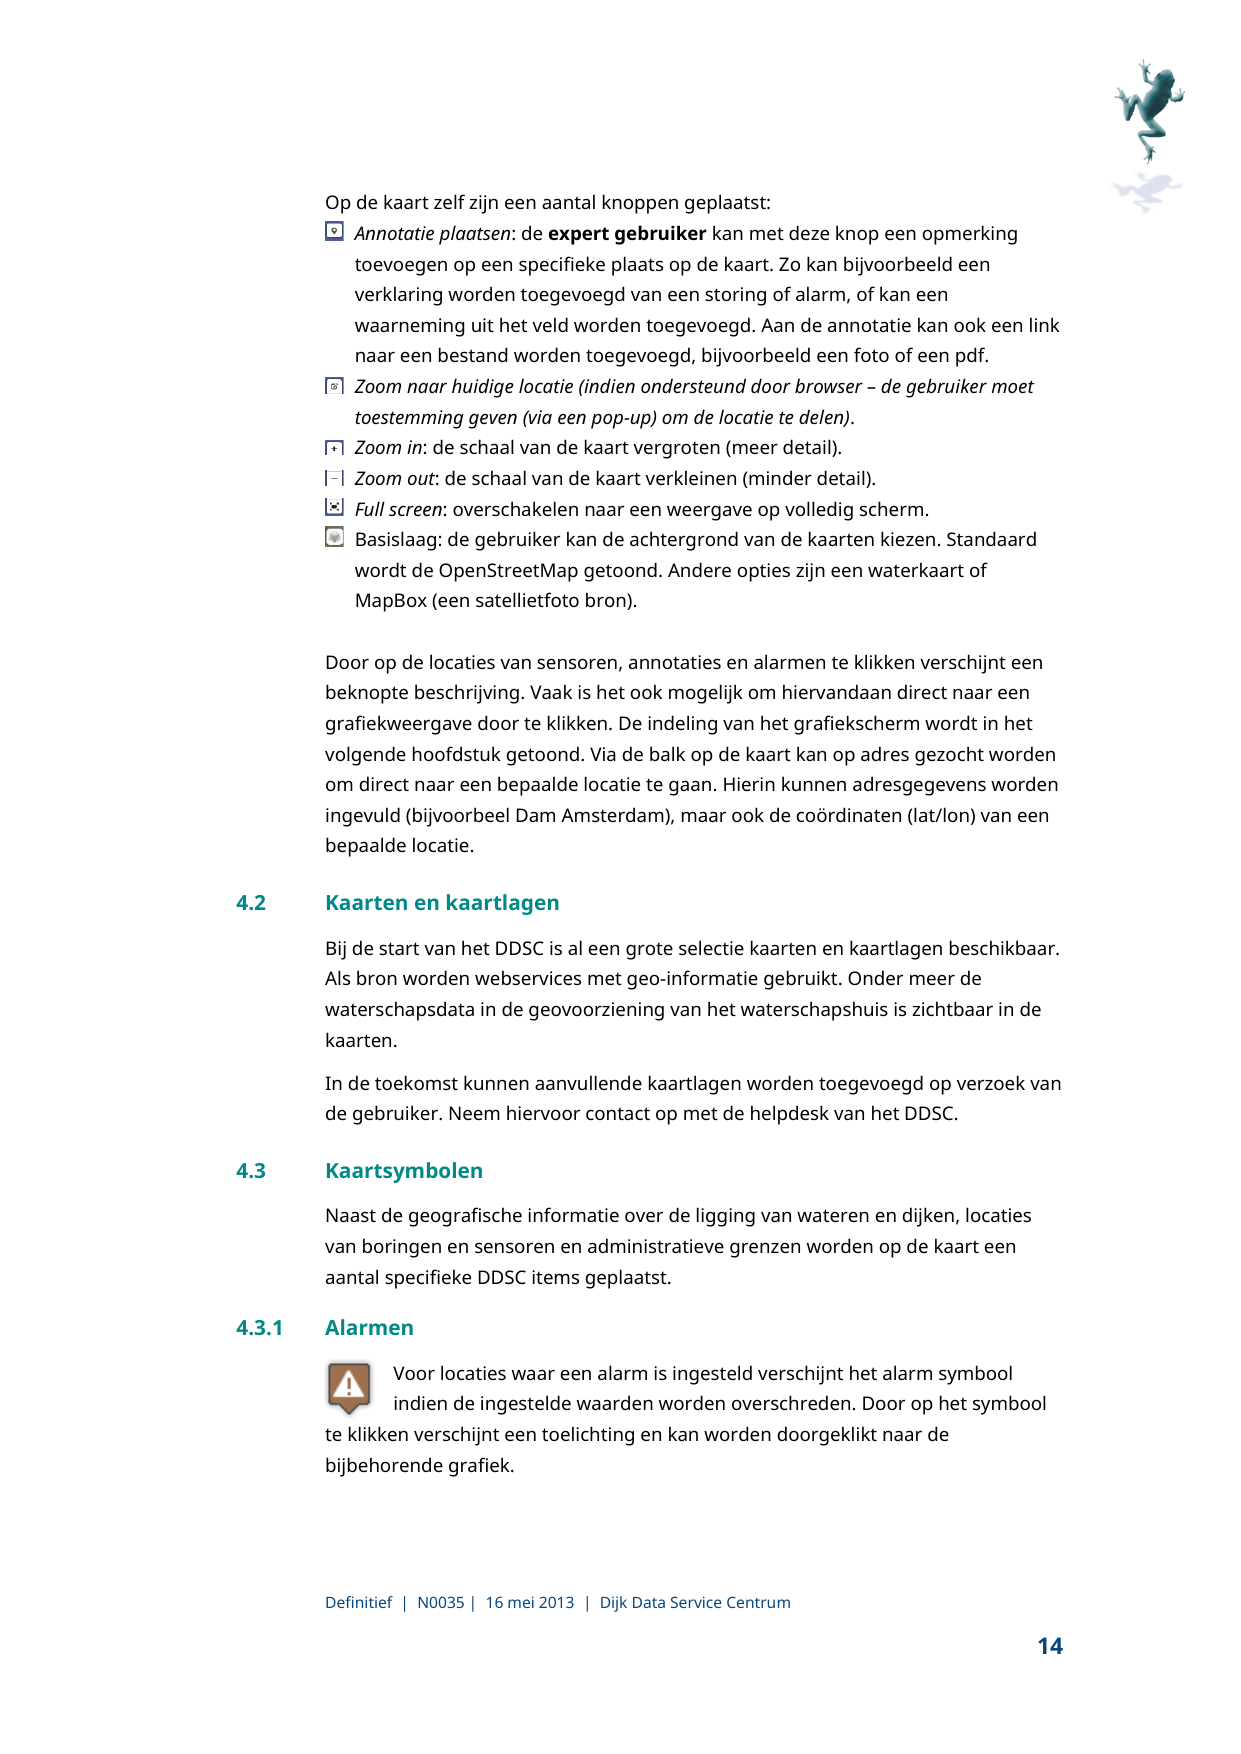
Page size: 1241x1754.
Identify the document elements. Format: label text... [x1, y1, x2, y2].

text Voor locaties waar een alarm is ingesteld verschijnt het alarm symbool indien de ingestelde waarden worden overschreden. Door op het symbool te klikken verschijnt een toelichting en kan worden doorgeklikt naar de bijbehorende grafiek. [325, 1360, 1063, 1477]
text Op de kaart zelf zijn een aantal knoppen geplaatst: [325, 190, 1063, 215]
picture [325, 377, 344, 394]
text Basislaag: de gebruiker kan de achtergrond van de kaarten kiezen. Standaard wordt de OpenStreetMap getoond. Andere opties zijn een waterkaart of MapBox (een satellietfoto bron). [325, 527, 1063, 613]
subtitle Kaartsymbolen [236, 1156, 1063, 1185]
text Naast de geografische informatie over de ligging van wateren en dijken, locaties van boringen en sensoren en administratieve grenzen worden op de kaart een aantal specifieke DDSC items geplaatst. [325, 1203, 1063, 1289]
subtitle Alarmen [236, 1313, 1063, 1342]
picture [325, 221, 344, 241]
picture [324, 1359, 375, 1418]
picture [325, 526, 344, 547]
text Door op de locaties van sensoren, annotaties en alarmen te klikken verschijnt een beknopte beschrijving. Vaak is het ook mogelijk om hiervandaan direct naar een grafiekweergave door te klikken. De indeling van het grafiekscherm wordt in het volgende hoofdstuk getoond. Via de balk op de kaart kan op adres gezocht worden om direct naar een bepaalde locatie te gaan. Hierin kunnen adresgegevens worden ingevuld (bijvoorbeel Dam Amsterdam), maar ook de coördinaten (lat/lon) van een bepaalde locatie. [325, 649, 1063, 858]
picture [325, 440, 344, 455]
picture [325, 470, 344, 486]
text Bij de start van het DDSC is al een grote selectie kaarten en kaartlagen beschikbaar. Als bron worden webservices met geo-informatie gebruikt. Onder meer de waterschapsdata in de geovoorziening van het waterschapshuis is zichtbaar in de kaarten. [325, 935, 1063, 1052]
text In de toekomst kunnen aanvullende kaartlagen worden toegevoegd op verzoek van de gebruiker. Neem hiervoor contact op met de helpdesk van het DDSC. [325, 1070, 1063, 1126]
text Zoom out: de schaal van de kaart verkleinen (minder detail). [325, 465, 1063, 491]
text Zoom in: de schaal van de kaart vergroten (meer detail). [325, 435, 1063, 460]
text Annotatie plaatsen: de expert gebruiker kan met deze knop een opmerking toevoegen op een specifieke plaats op de kaart. Zo kan bijvoorbeeld een verklaring worden toegevoegd van een storing of alarm, of kan een waarneming uit het veld worden toegevoegd. Aan de annotatie kan ook een link naar een bestand worden toegevoegd, bijvoorbeeld een foto of een pdf. [325, 220, 1063, 368]
picture [325, 498, 344, 516]
text Zoom naar huidige locatie (indien ondersteund door browser – de gebruiker moet toestemming geven (via een pop-up) om de locatie te delen). [325, 373, 1063, 429]
picture [1106, 59, 1185, 216]
text Full screen: overschakelen naar een weergave op volledig scherm. [325, 496, 1063, 521]
subtitle Kaarten en kaartlagen [236, 888, 1063, 917]
